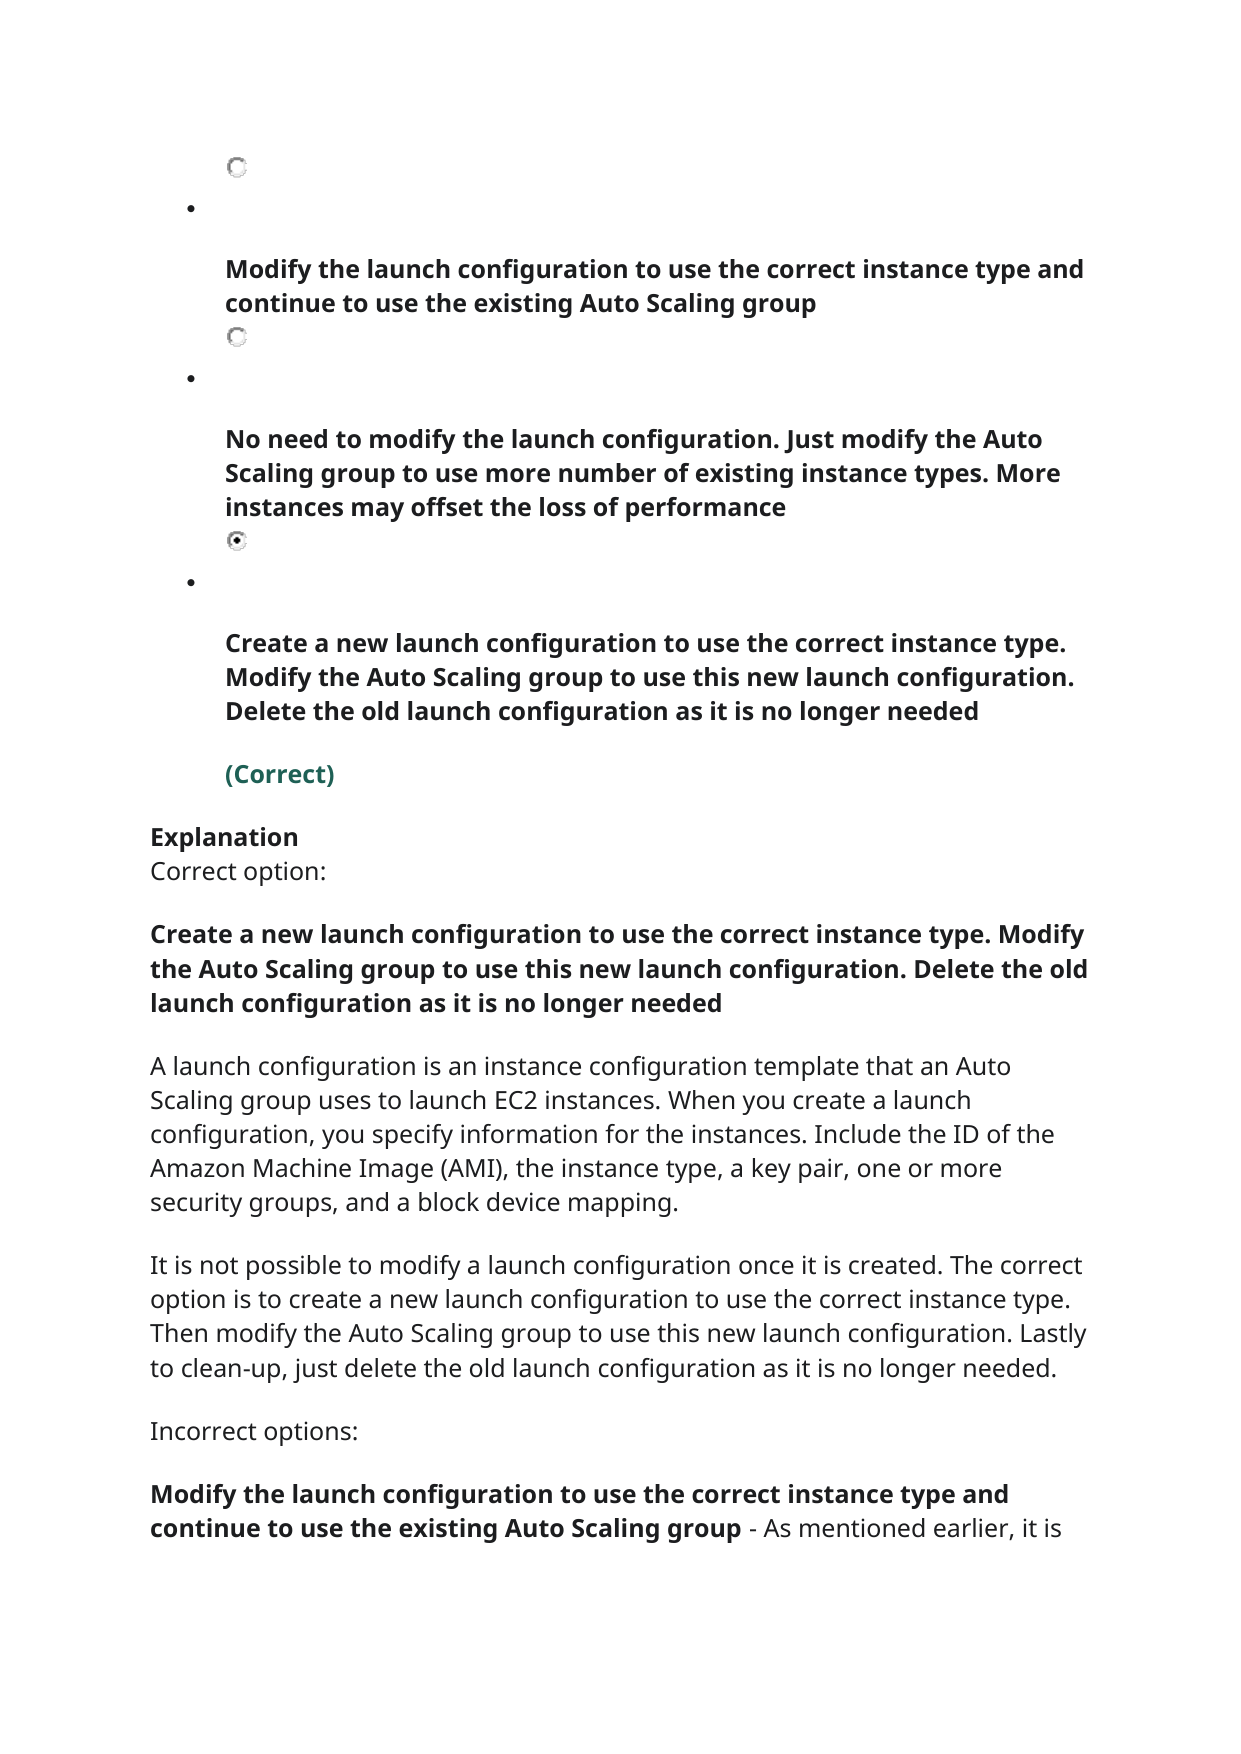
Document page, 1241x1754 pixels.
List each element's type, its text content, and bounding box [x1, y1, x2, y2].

text Correct option: [150, 854, 1090, 888]
text Explanation [150, 820, 1090, 854]
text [150, 1477, 1090, 1545]
text A launch configuration is an instance configuration template that an Auto Scaling group uses to launch EC2 instances. When you create a launch configuration, you specify information for the instances. Include the ID of the Amazon Machine Image (AMI), the instance type, a key pair, one or more security groups, and a block device mapping. [150, 1048, 1090, 1219]
text Create a new launch configuration to use the correct instance type. Modify the Auto Scaling group to use this new launch configuration. Delete the old launch configuration as it is no longer needed [150, 917, 1090, 1019]
text Modify the launch configuration to use the correct instance type and continue to use the existing Auto Scaling group [225, 252, 1090, 320]
text It is not possible to modify a launch configuration once it is created. The correct option is to create a new launch configuration to use the correct instance type. Then modify the Auto Scaling group to use this new launch configuration. Lastly to clean-up, just delete the old launch configuration as it is no longer needed. [150, 1248, 1090, 1384]
text Incorrect options: [150, 1413, 1090, 1447]
text (Correct) [225, 757, 1090, 791]
text Create a new launch configuration to use the correct instance type. Modify the Auto Scaling group to use this new launch configuration. Delete the old launch configuration as it is no longer needed [225, 625, 1090, 727]
text No need to modify the launch configuration. Just modify the Auto Scaling group to use more number of existing instance types. More instances may offset the loss of performance [225, 421, 1090, 524]
